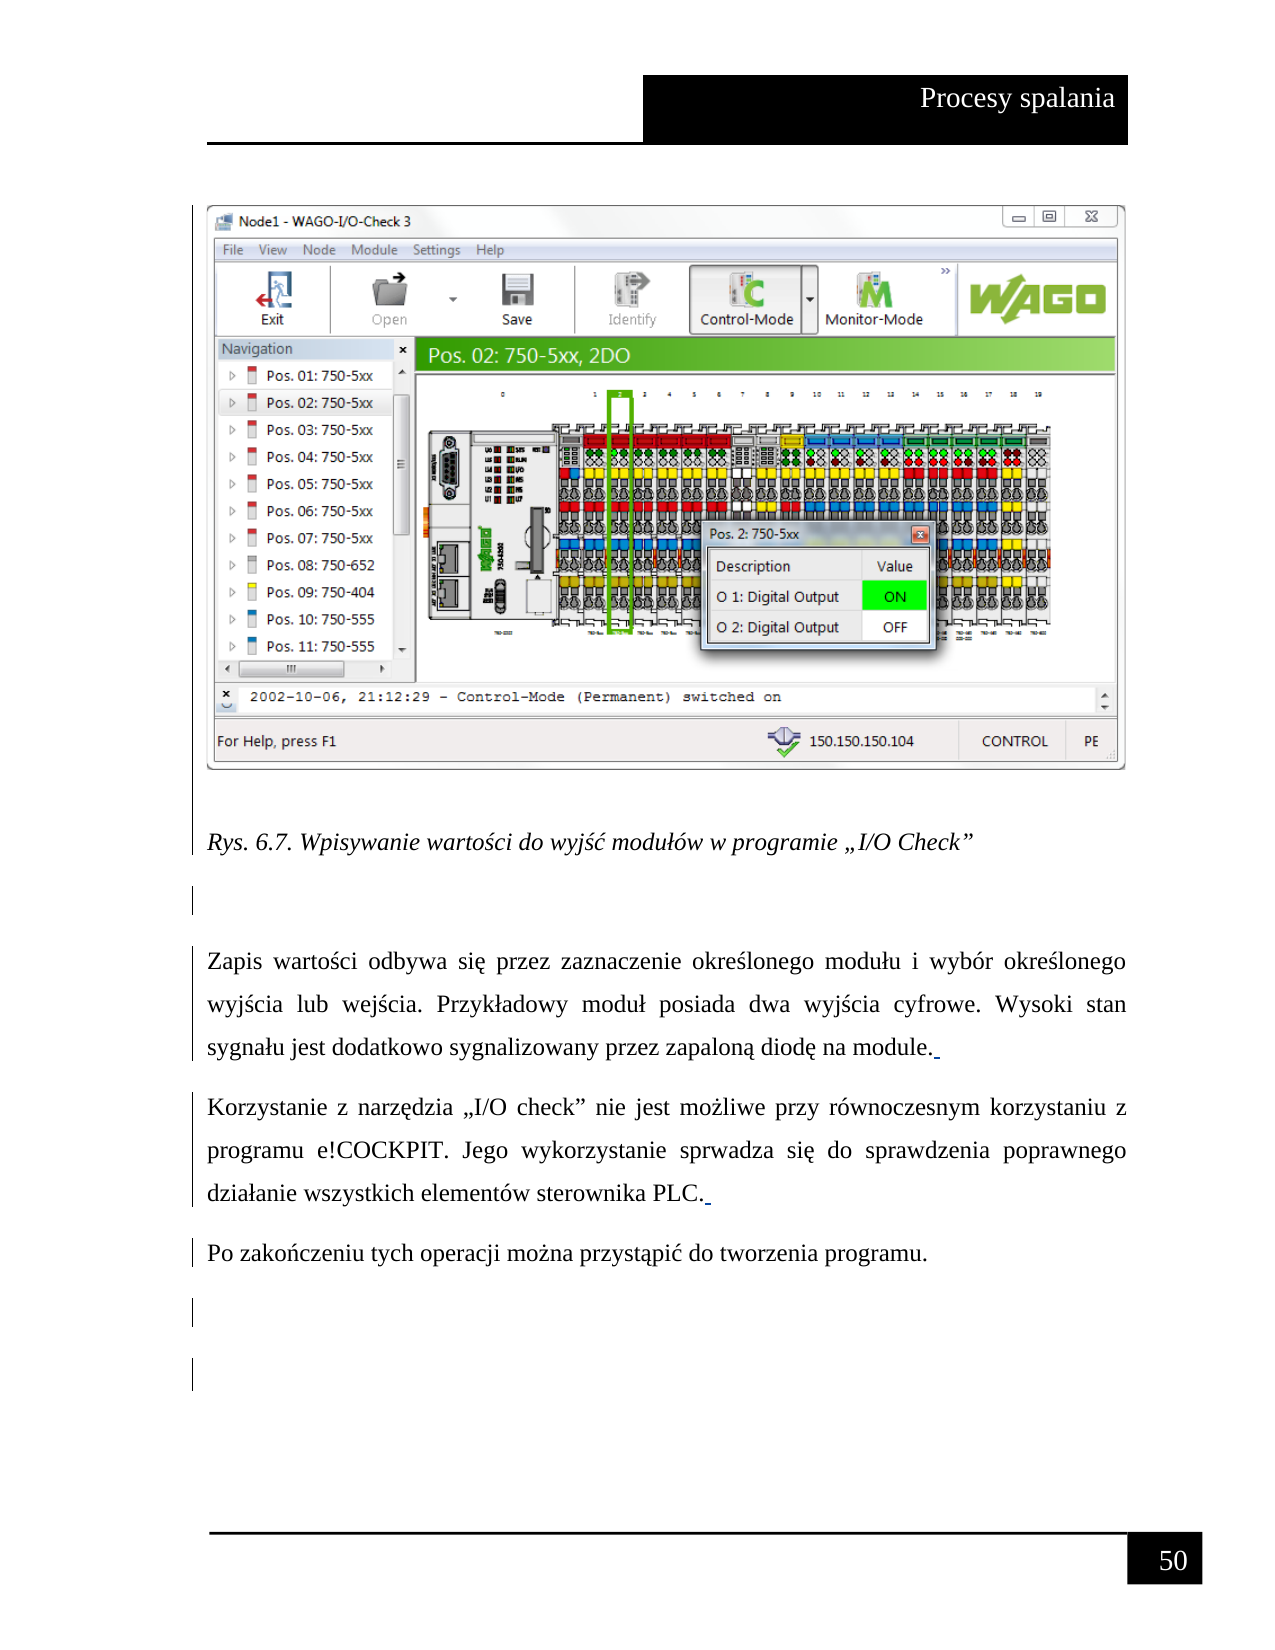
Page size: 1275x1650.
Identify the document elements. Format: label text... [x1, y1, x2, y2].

picture [206, 205, 1126, 770]
text Korzystanie z narzędzia „I/O check” nie jest możliwe przy równoczesnym korzystaniu z programu e!COCKPIT. Jego wykorzystanie sprwadza się do sprawdzenia poprawnego działanie wszystkich elementów sterownika PLC. [207, 1092, 1127, 1207]
text Po zakończeniu tych operacji można przystąpić do tworzenia programu. [207, 1238, 1127, 1267]
text Zapis wartości odbywa się przez zaznaczenie określonego modułu i wybór określonego wyjścia lub wejścia. Przykładowy moduł posiada dwa wyjścia cyfrowe. Wysoki stan sygnału jest dodatkowo sygnalizowany przez zapaloną diodę na module. [207, 946, 1127, 1061]
